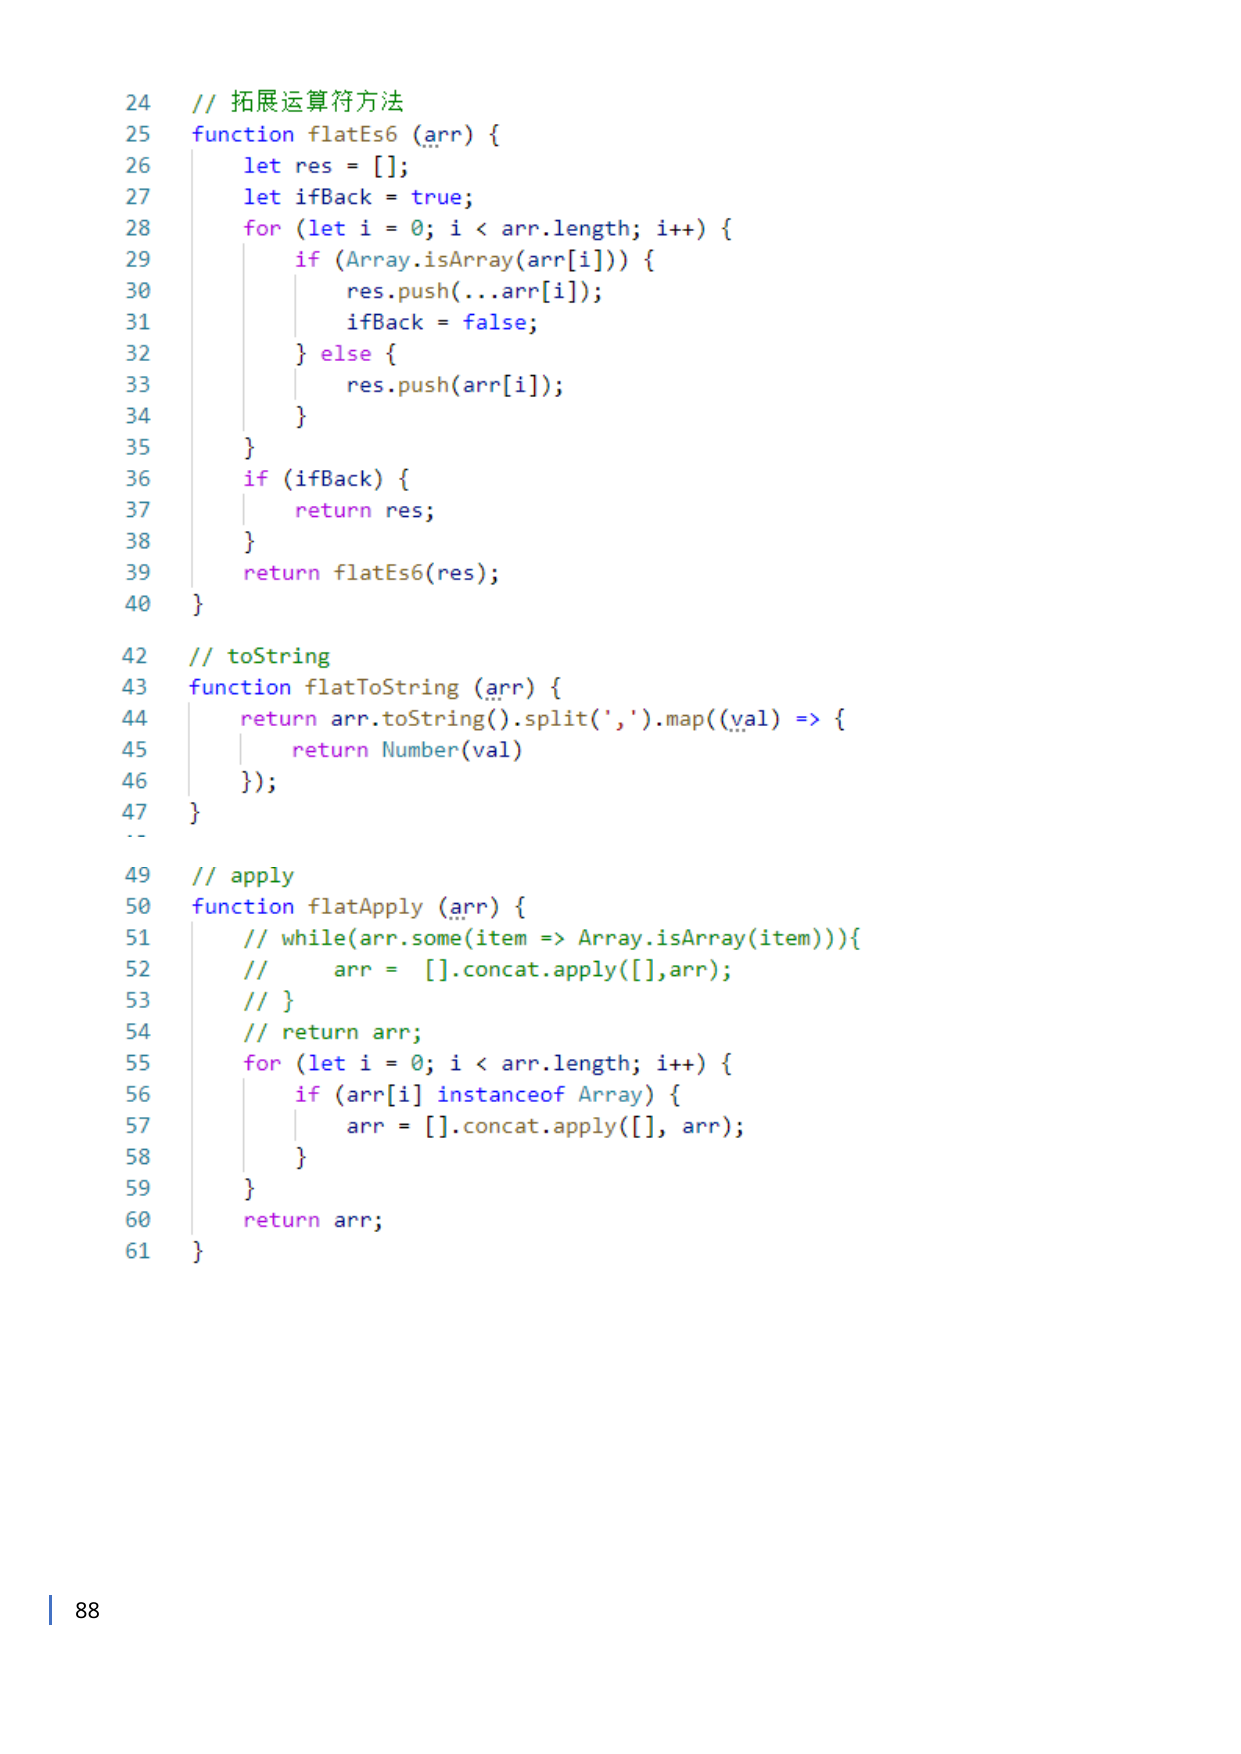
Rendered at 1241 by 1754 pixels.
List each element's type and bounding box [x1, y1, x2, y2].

picture [118, 640, 866, 837]
picture [118, 867, 897, 1268]
picture [118, 87, 825, 624]
